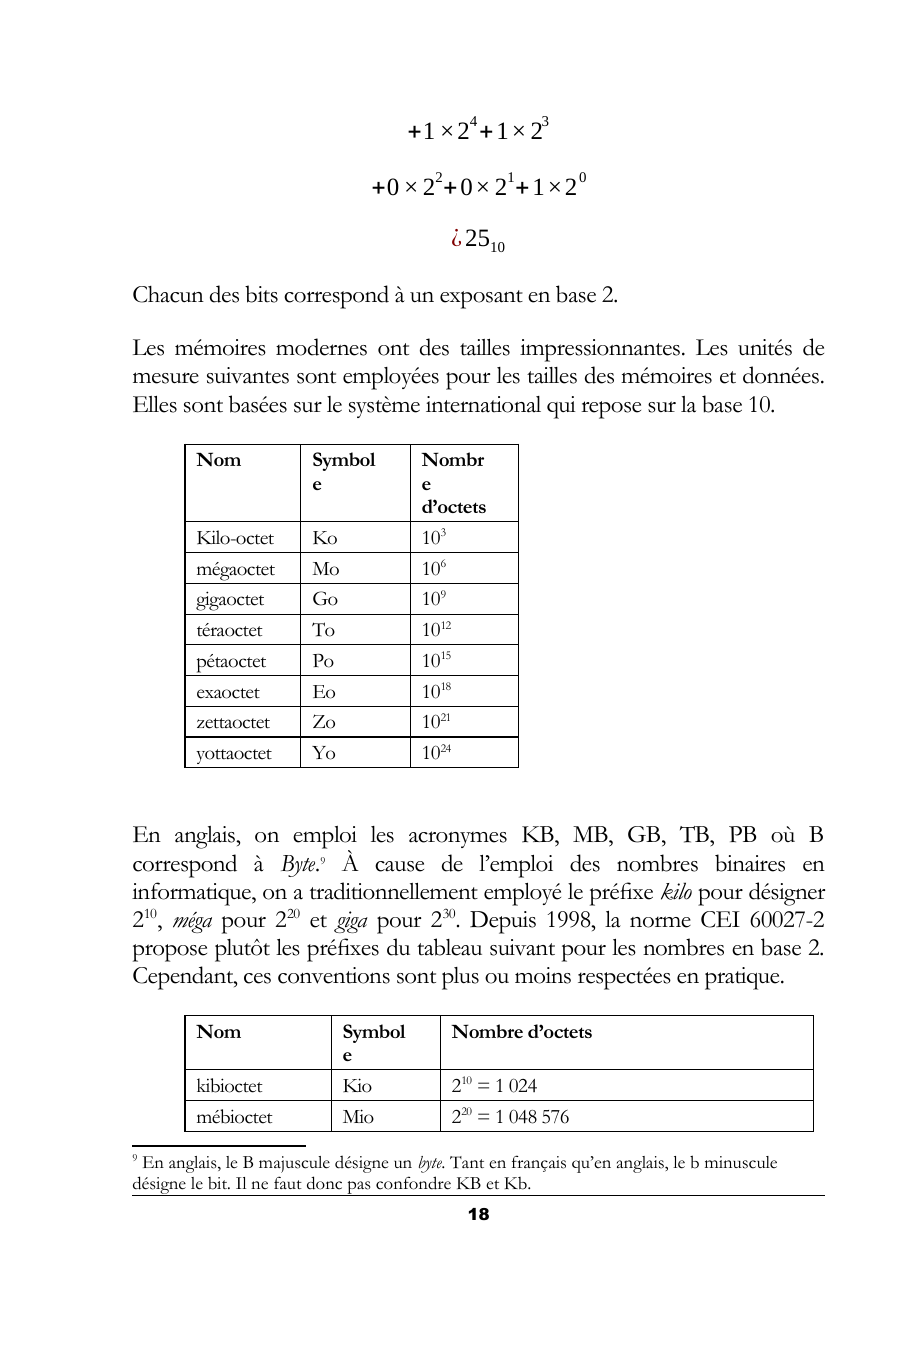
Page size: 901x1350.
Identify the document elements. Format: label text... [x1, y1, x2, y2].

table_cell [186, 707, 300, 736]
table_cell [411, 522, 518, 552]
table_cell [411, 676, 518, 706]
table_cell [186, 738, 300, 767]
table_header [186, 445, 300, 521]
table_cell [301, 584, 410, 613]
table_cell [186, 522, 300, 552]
text Chacun des bits correspond à un exposant en base 2. [132, 281, 825, 309]
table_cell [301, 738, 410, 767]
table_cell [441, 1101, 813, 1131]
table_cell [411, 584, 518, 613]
text Les mémoires modernes ont des tailles impressionnantes. Les unités de mesure suivantes sont employées pour les tailles des mémoires et données. Elles sont basées sur le système international qui repose sur la base 10. [132, 334, 825, 419]
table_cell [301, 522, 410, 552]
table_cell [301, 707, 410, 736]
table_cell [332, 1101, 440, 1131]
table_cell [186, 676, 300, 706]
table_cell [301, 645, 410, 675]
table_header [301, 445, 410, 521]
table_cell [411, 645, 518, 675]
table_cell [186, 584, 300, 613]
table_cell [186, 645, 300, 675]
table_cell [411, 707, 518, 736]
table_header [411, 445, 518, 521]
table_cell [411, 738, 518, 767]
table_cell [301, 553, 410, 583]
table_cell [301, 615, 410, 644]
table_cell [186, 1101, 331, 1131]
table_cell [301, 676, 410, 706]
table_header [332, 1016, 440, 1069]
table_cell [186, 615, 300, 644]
text En anglais, on emploi les acronymes KB, MB, GB, TB, PB où B correspond à Byte. À cause de l’emploi des nombres binaires en informatique, on a traditionnellement employé le préfixe kilo pour désigner 210, méga pour 220 et giga pour 230. Depuis 1998, la norme CEI 60027-2 propose plutôt les préfixes du tableau suivant pour les nombres en base 2. Cependant, ces conventions sont plus ou moins respectées en pratique. [132, 821, 825, 990]
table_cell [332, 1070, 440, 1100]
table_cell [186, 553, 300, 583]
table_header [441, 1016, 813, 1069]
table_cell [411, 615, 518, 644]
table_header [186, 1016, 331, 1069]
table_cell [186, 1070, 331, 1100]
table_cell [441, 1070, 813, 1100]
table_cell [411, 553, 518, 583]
